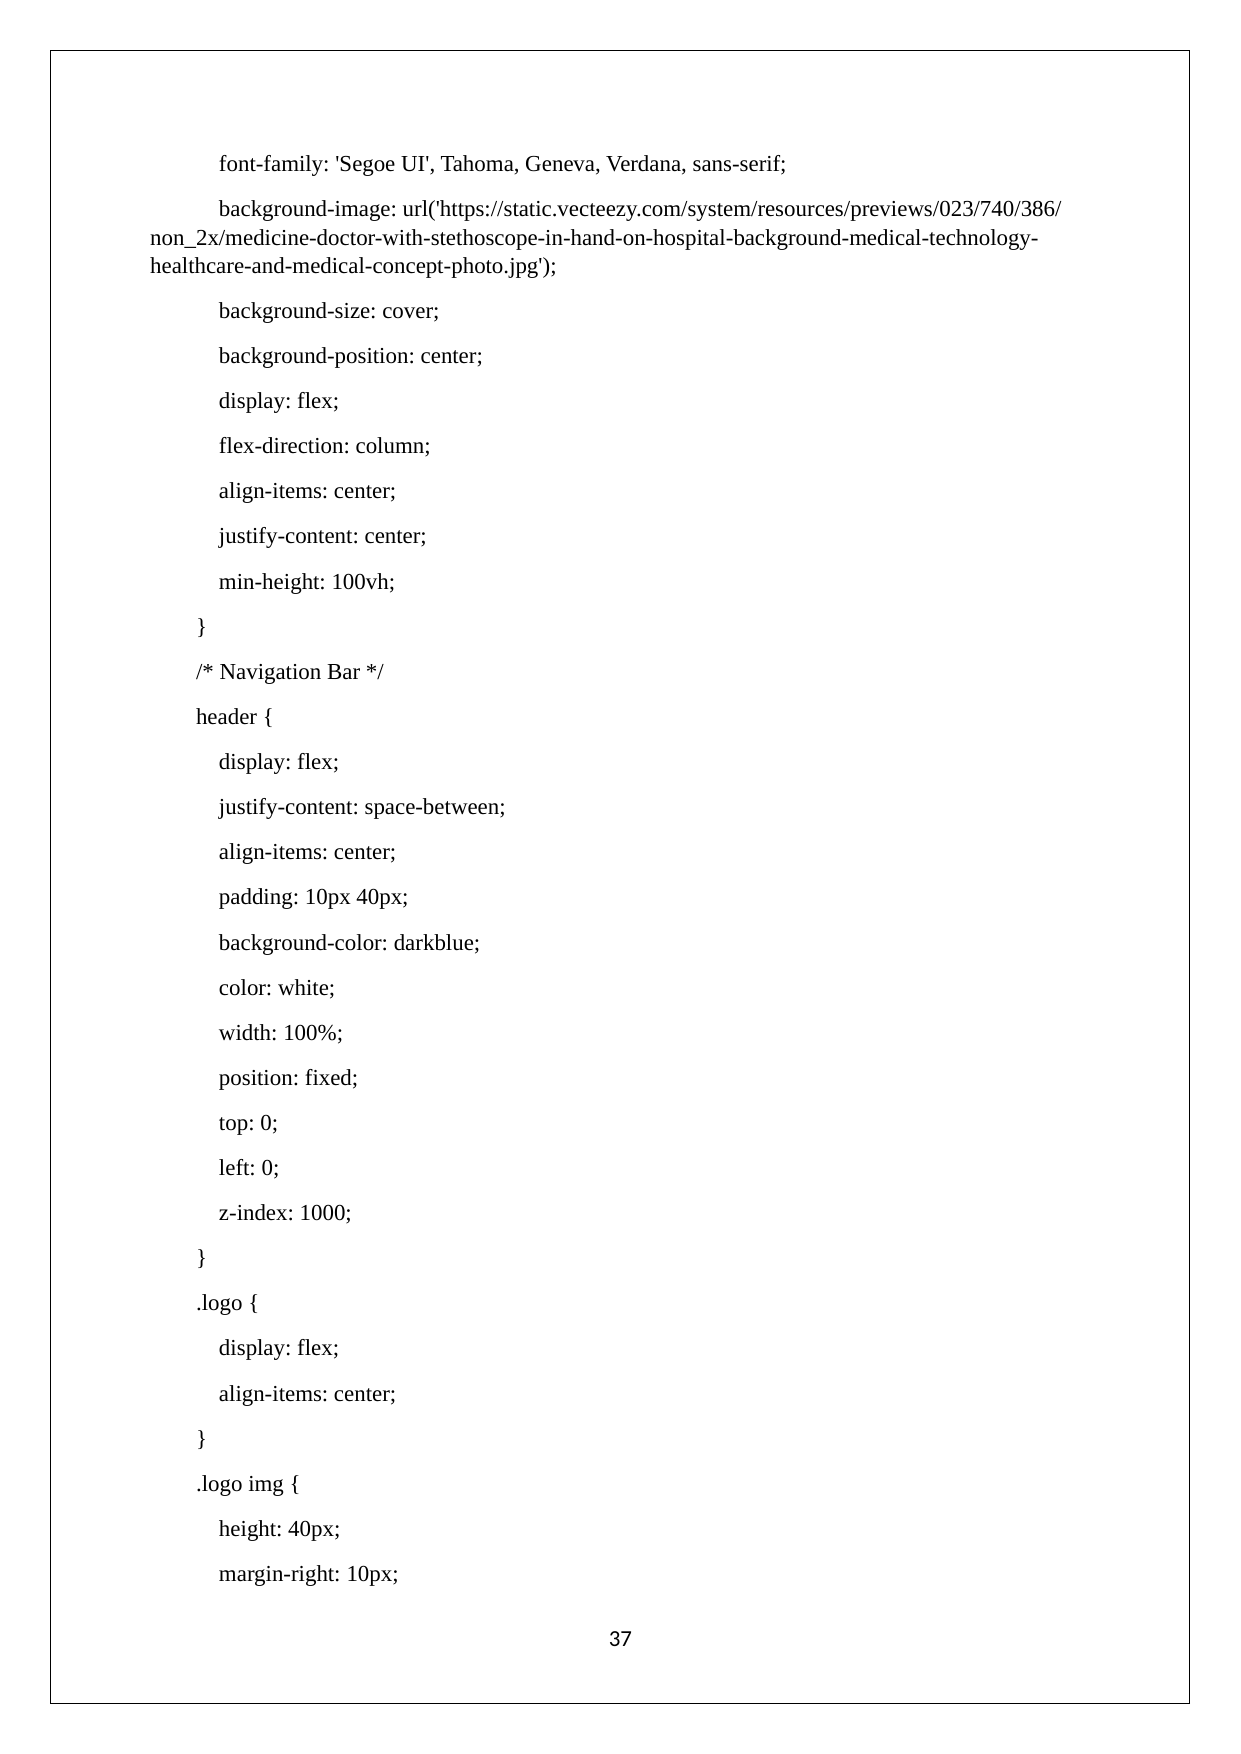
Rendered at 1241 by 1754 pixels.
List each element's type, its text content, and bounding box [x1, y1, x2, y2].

text display: flex; [150, 748, 1090, 774]
text margin-right: 10px; [150, 1560, 1090, 1586]
text font-family: 'Segoe UI', Tahoma, Geneva, Verdana, sans-serif; [150, 150, 1090, 176]
text color: white; [150, 974, 1090, 1000]
text left: 0; [150, 1154, 1090, 1180]
text display: flex; [150, 1334, 1090, 1361]
text z-index: 1000; [150, 1199, 1090, 1226]
text min-height: 100vh; [150, 568, 1090, 594]
text justify-content: center; [150, 523, 1090, 549]
text justify-content: space-between; [150, 793, 1090, 819]
text width: 100%; [150, 1019, 1090, 1045]
text display: flex; [150, 387, 1090, 414]
text .logo { [150, 1289, 1090, 1316]
text } [150, 1244, 1090, 1271]
text align-items: center; [150, 838, 1090, 865]
text background-size: cover; [150, 297, 1090, 323]
text header { [150, 703, 1090, 729]
text top: 0; [150, 1109, 1090, 1135]
text position: fixed; [150, 1064, 1090, 1090]
text background-color: darkblue; [150, 928, 1090, 955]
text height: 40px; [150, 1515, 1090, 1541]
text background-position: center; [150, 342, 1090, 368]
text } [150, 1425, 1090, 1451]
text flex-direction: column; [150, 432, 1090, 459]
text } [150, 613, 1090, 639]
text /* Navigation Bar */ [150, 658, 1090, 684]
text align-items: center; [150, 477, 1090, 504]
text align-items: center; [150, 1379, 1090, 1406]
text background-image: url('https://static.vecteezy.com/system/resources/previews/023/740/386/non_2x/medicine-doctor-with-stethoscope-in-hand-on-hospital-background-medical-technology-healthcare-and-medical-concept-photo.jpg'); [150, 195, 1090, 278]
text padding: 10px 40px; [150, 883, 1090, 910]
text .logo img { [150, 1470, 1090, 1496]
